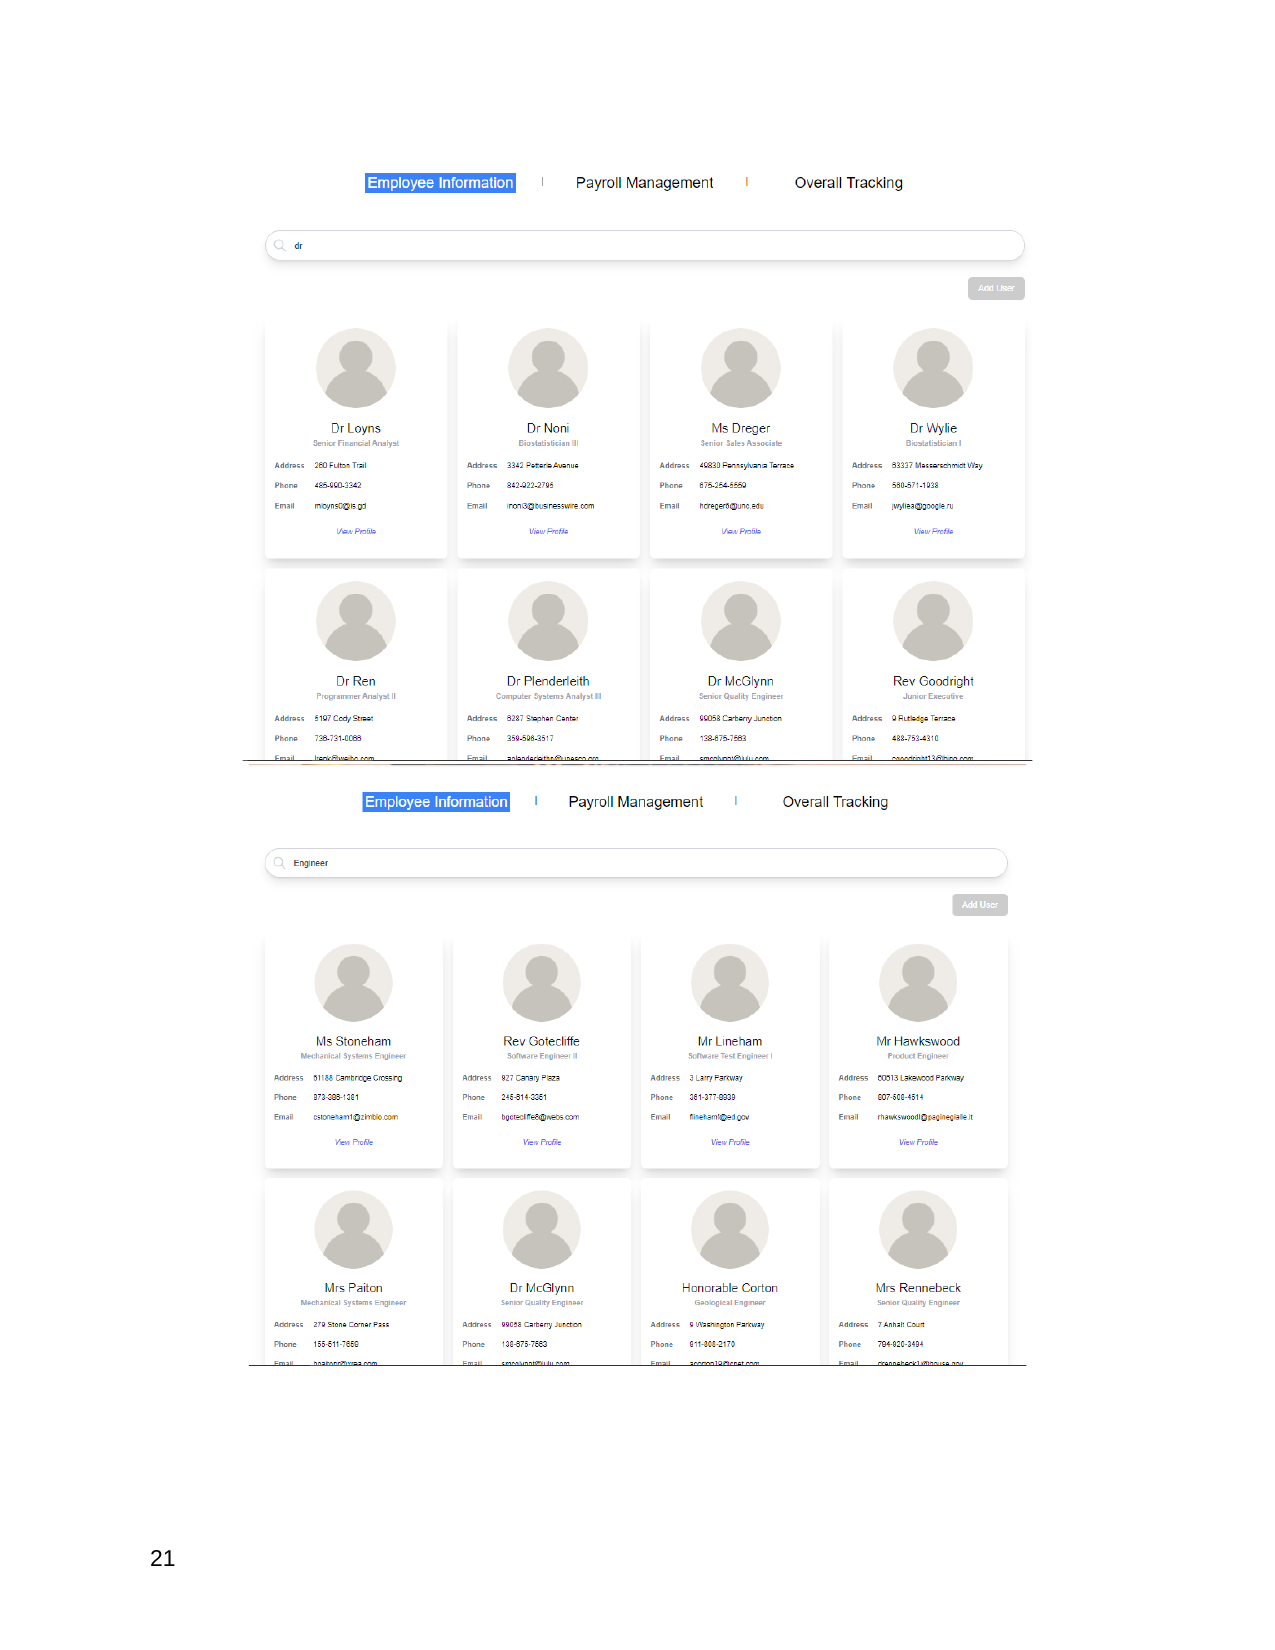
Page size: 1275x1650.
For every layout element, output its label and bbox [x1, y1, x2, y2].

picture [248, 764, 1027, 1366]
picture [242, 150, 1033, 761]
